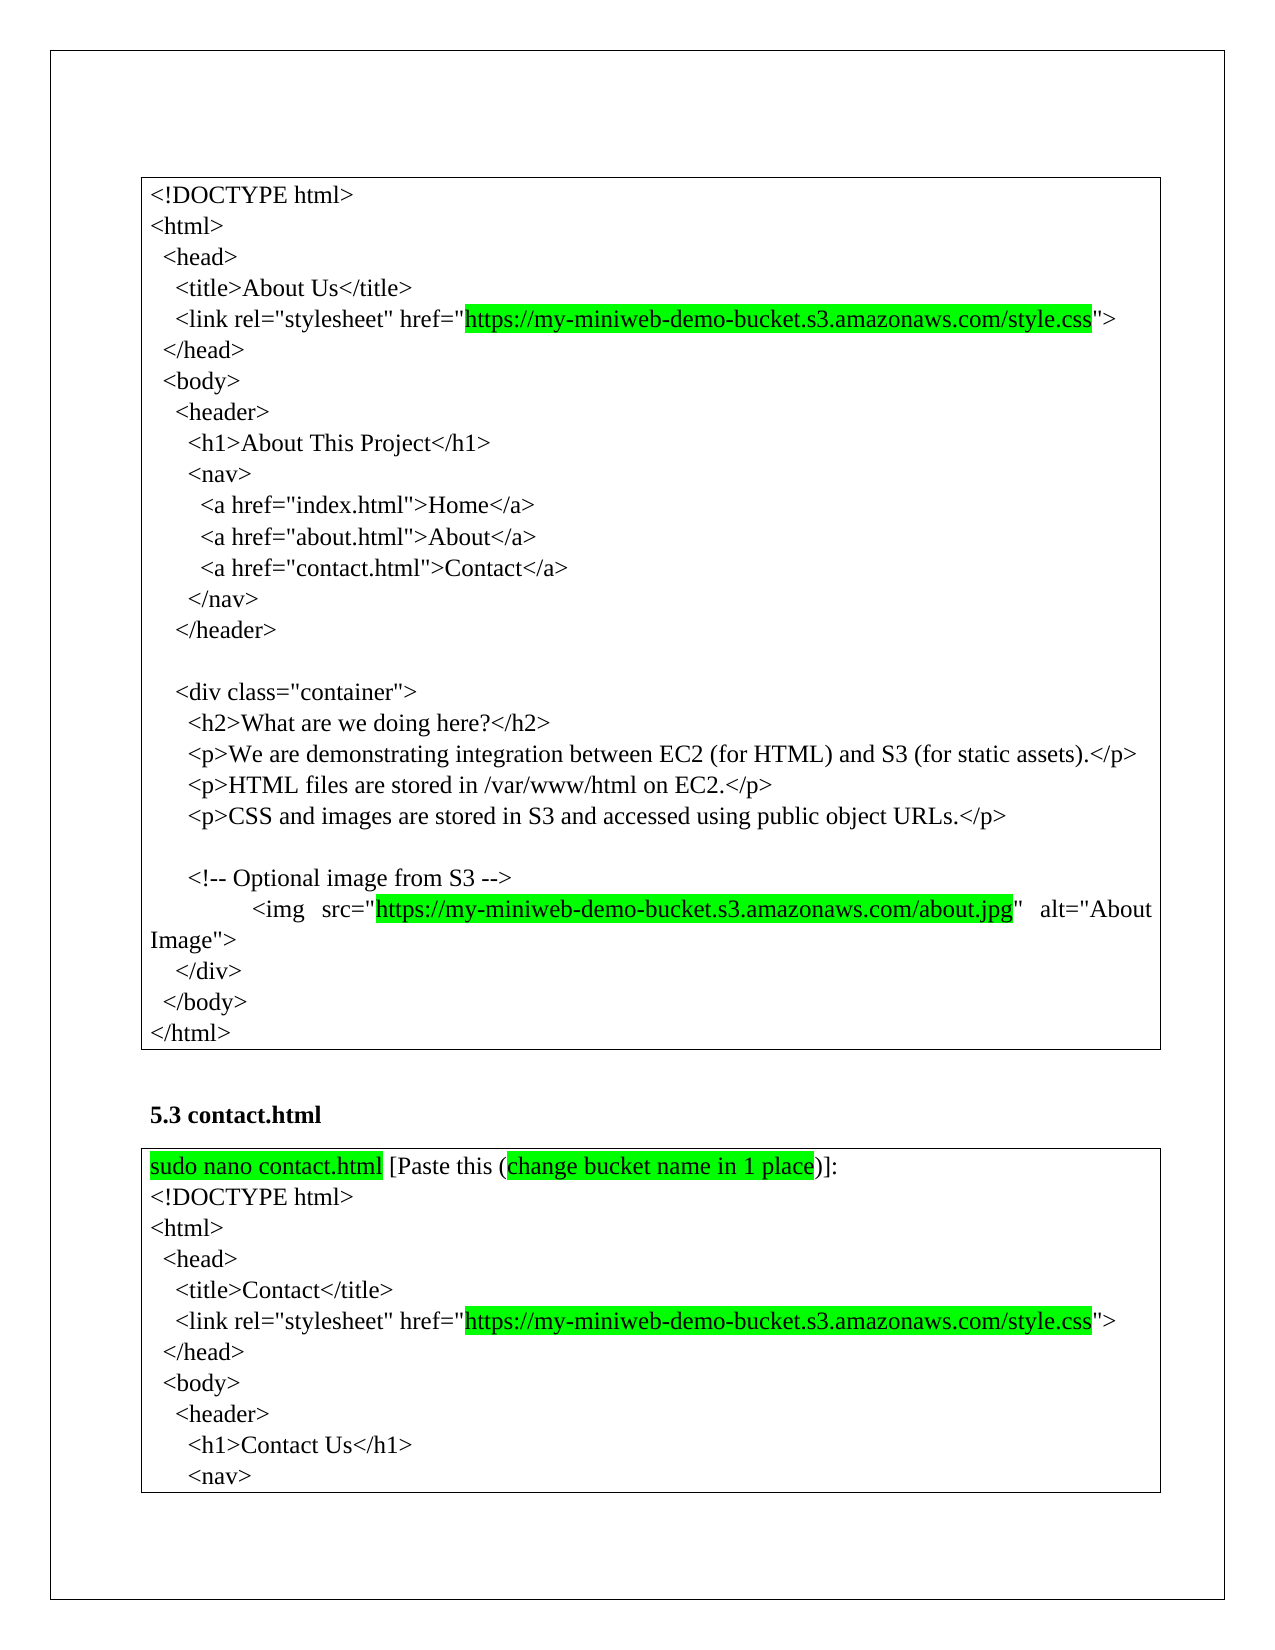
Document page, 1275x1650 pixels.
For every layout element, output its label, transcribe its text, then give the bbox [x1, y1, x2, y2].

text <div class="container"> [142, 674, 1160, 705]
text <p>HTML files are stored in /var/www/html on EC2.</p> [142, 767, 1160, 798]
text </body> [142, 984, 1160, 1015]
text 5.3 contact.html [150, 1100, 1152, 1129]
text sudo nano contact.html [Paste this (change bucket name in 1 place)]: [142, 1149, 1160, 1179]
text <p>We are demonstrating integration between EC2 (for HTML) and S3 (for static assets).</p> [142, 736, 1160, 767]
text </header> [142, 612, 1160, 643]
text <!DOCTYPE html> [142, 178, 1160, 208]
text <img src="https://my-miniweb-demo-bucket.s3.amazonaws.com/about.jpg" alt="About Image"> [142, 891, 1160, 953]
text <html> [142, 208, 1160, 239]
text </head> [142, 332, 1160, 363]
text <h2>What are we doing here?</h2> [142, 705, 1160, 736]
text <header> [142, 1396, 1160, 1427]
text <header> [142, 394, 1160, 425]
text </html> [142, 1015, 1160, 1049]
text <body> [142, 363, 1160, 394]
text <a href="index.html">Home</a> [142, 487, 1160, 518]
text <!-- Optional image from S3 --> [142, 860, 1160, 891]
text <h1>Contact Us</h1> [142, 1427, 1160, 1458]
text <p>CSS and images are stored in S3 and accessed using public object URLs.</p> [142, 798, 1160, 830]
text <link rel="stylesheet" href="https://my-miniweb-demo-bucket.s3.amazonaws.com/style.css"> [142, 1303, 1160, 1334]
text <h1>About This Project</h1> [142, 425, 1160, 456]
text </nav> [142, 581, 1160, 612]
text <nav> [142, 1458, 1160, 1492]
text <html> [142, 1210, 1160, 1241]
text <body> [142, 1365, 1160, 1396]
text </div> [142, 953, 1160, 984]
text <nav> [142, 456, 1160, 487]
text <title>Contact</title> [142, 1272, 1160, 1303]
text </head> [142, 1334, 1160, 1365]
text <a href="contact.html">Contact</a> [142, 549, 1160, 581]
text <head> [142, 1241, 1160, 1272]
text <!DOCTYPE html> [142, 1179, 1160, 1210]
text <link rel="stylesheet" href="https://my-miniweb-demo-bucket.s3.amazonaws.com/style.css"> [142, 301, 1160, 332]
text <title>About Us</title> [142, 270, 1160, 301]
text <a href="about.html">About</a> [142, 518, 1160, 549]
text <head> [142, 239, 1160, 270]
